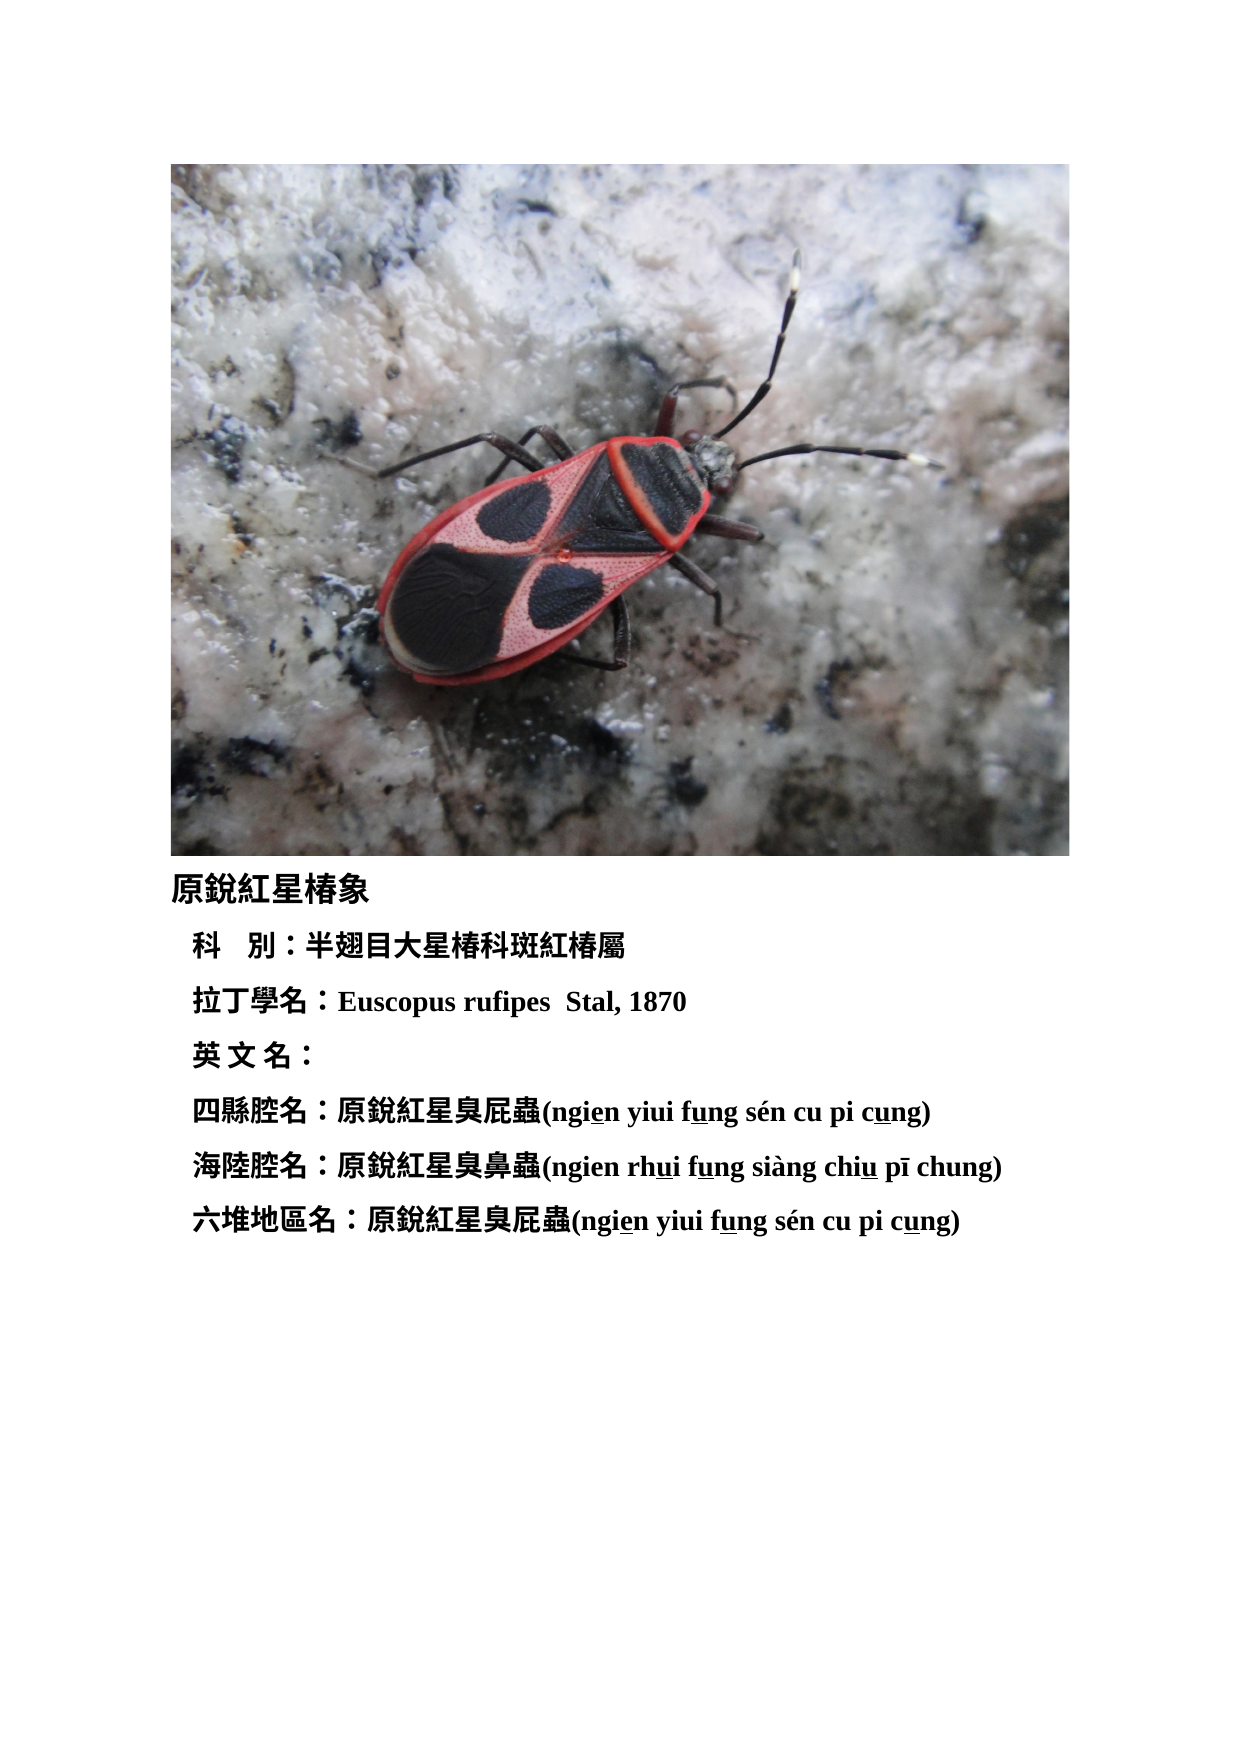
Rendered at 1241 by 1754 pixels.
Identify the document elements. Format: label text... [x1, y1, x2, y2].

picture [170, 164, 1070, 856]
table_header [160, 165, 1078, 862]
table_cell 原銳紅星椿象 科 別：半翅目大星椿科斑紅椿屬 拉丁學名：Euscopus rufipes Stal, 1870 英 文 名： 四縣腔名：原銳紅星臭屁蟲(ngien yiui fung sén cu pi cung) 海陸腔名：原銳紅星臭鼻蟲(ngien rhui fung siàng chiu pī chung) 六堆地區名：原銳紅星臭屁蟲(ngien yiui fung sén cu pi cung) [160, 862, 1078, 1246]
